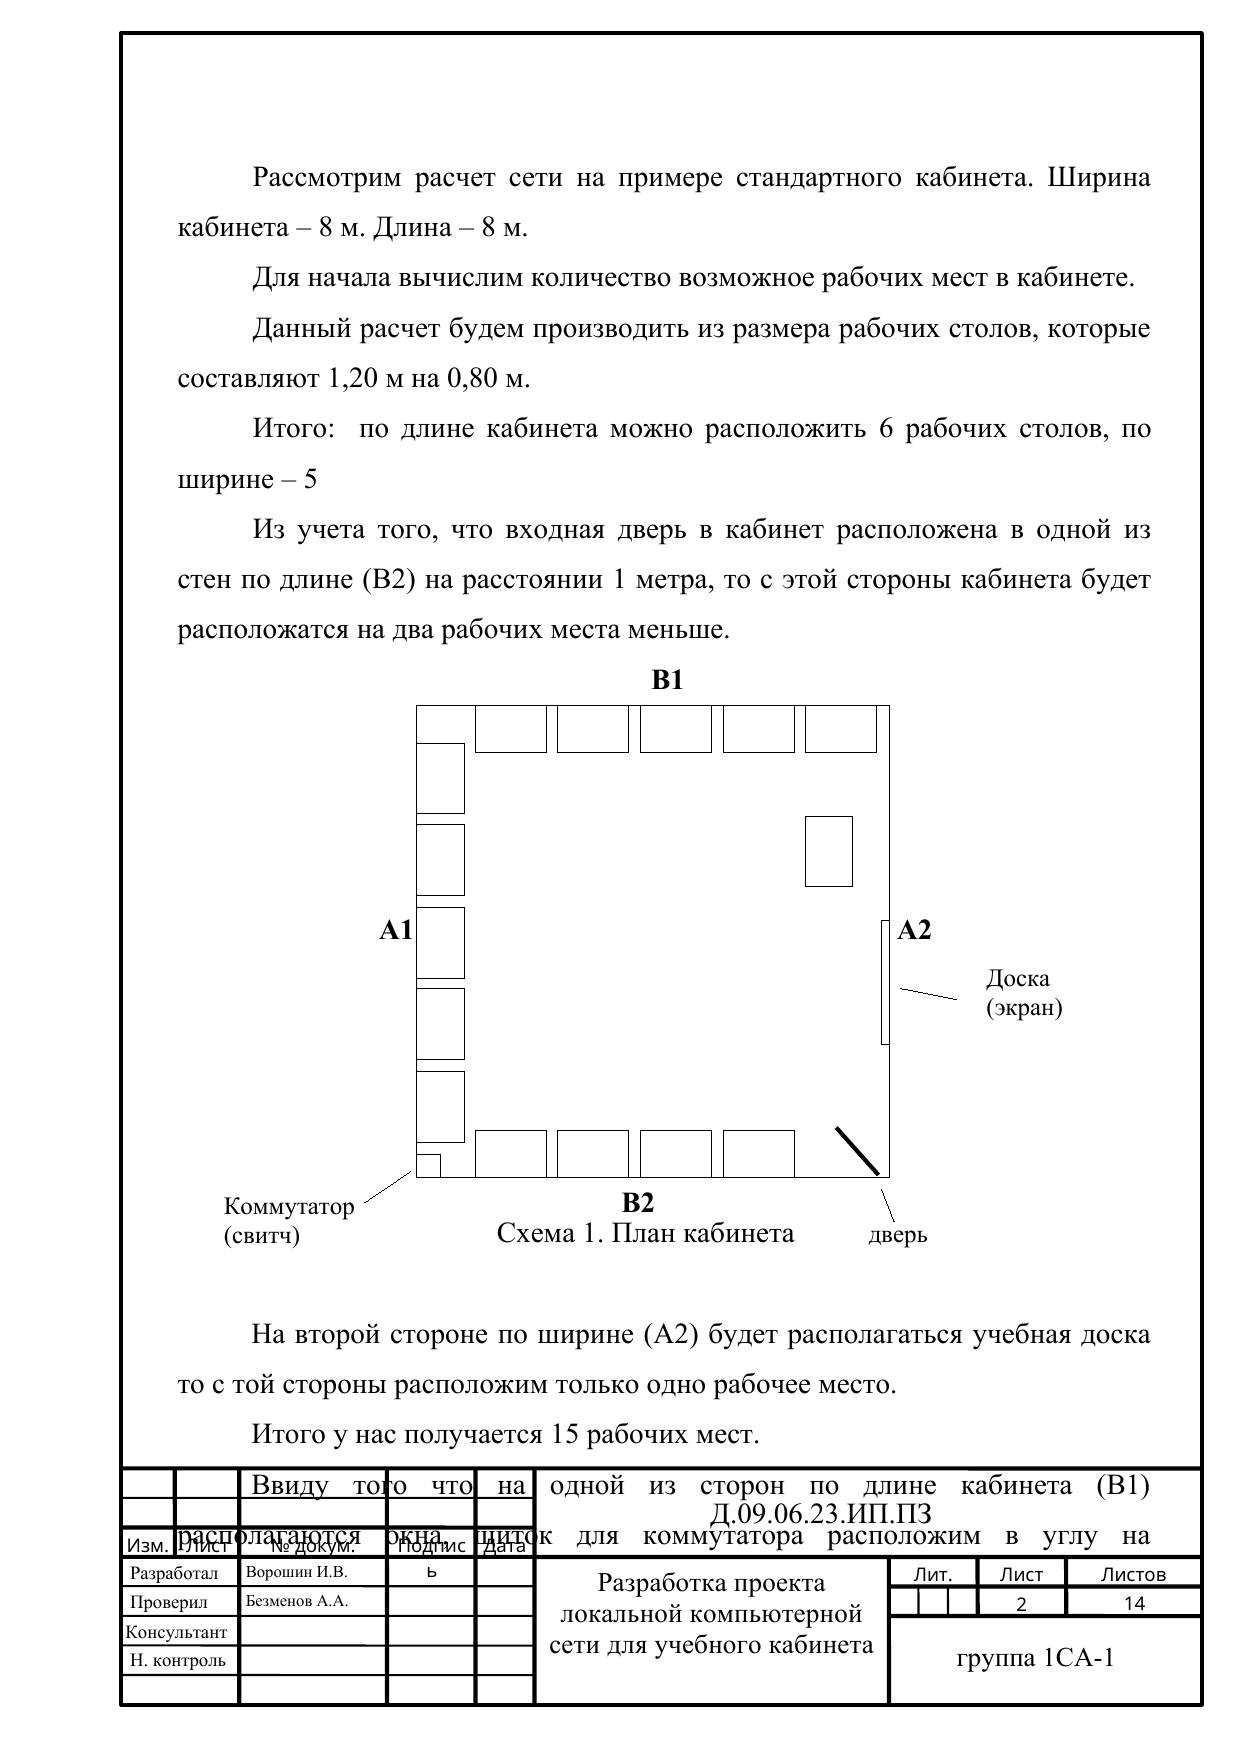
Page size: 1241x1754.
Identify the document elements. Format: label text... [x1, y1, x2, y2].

text Схема 1. План кабинета [795, 1215, 1152, 1249]
text Для начала вычислим количество возможное рабочих мест в кабинете. [177, 259, 1152, 293]
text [177, 1467, 1152, 1551]
text Рассмотрим расчет сети на примере стандартного кабинета. Ширина кабинета – 8 м. Длина – 8 м. [177, 159, 1152, 243]
text На второй стороне по ширине (А2) будет располагаться учебная доска то с той стороны расположим только одно рабочее место. [177, 1316, 1152, 1400]
text Итого у нас получается 15 рабочих мест. [177, 1417, 1191, 1450]
text Схема 1. План кабинета [83, 1215, 497, 1249]
text Из учета того, что входная дверь в кабинет расположена в одной из стен по длине (В2) на расстоянии , то с этой стороны кабинета будет расположатся на два рабочих места меньше. [177, 511, 1152, 645]
text Итого: по длине кабинета можно расположить 6 рабочих столов, по ширине – 5 [177, 410, 1152, 494]
text Данный расчет будем производить из размера рабочих столов, которые составляют на . [177, 310, 1152, 394]
